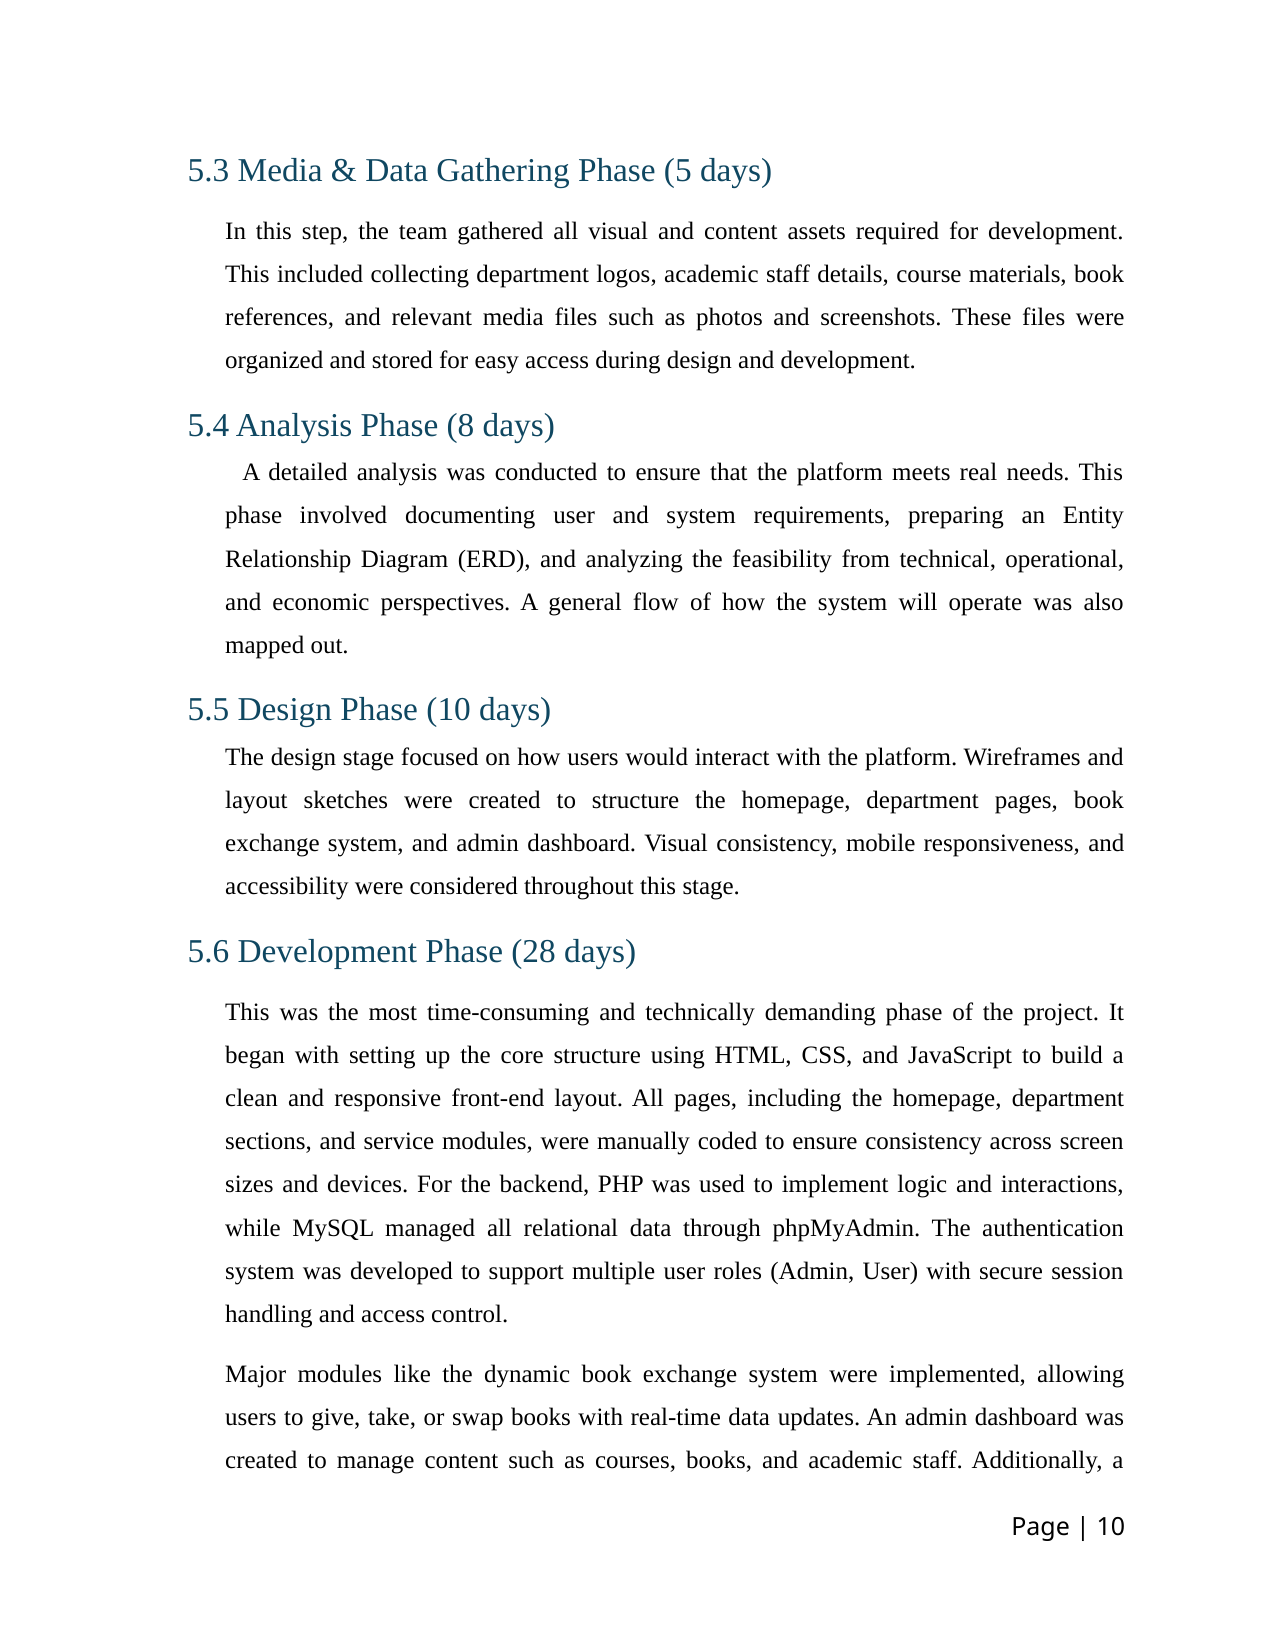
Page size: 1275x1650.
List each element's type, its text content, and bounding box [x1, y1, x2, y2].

subtitle 5.5 Design Phase (10 days) [187, 690, 1125, 728]
text This was the most time-consuming and technically demanding phase of the project. It began with setting up the core structure using HTML, CSS, and JavaScript to build a clean and responsive front-end layout. All pages, including the homepage, department sections, and service modules, were manually coded to ensure consistency across screen sizes and devices. For the backend, PHP was used to implement logic and interactions, while MySQL managed all relational data through phpMyAdmin. The authentication system was developed to support multiple user roles (Admin, User) with secure session handling and access control. [225, 997, 1125, 1328]
subtitle 5.4 Analysis Phase (8 days) [187, 405, 1125, 443]
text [225, 1359, 1125, 1474]
subtitle 5.3 Media & Data Gathering Phase (5 days) [187, 150, 1125, 188]
subtitle 5.6 Development Phase (28 days) [187, 931, 1125, 969]
list In this step, the team gathered all visual and content assets required for development. This included collecting department logos, academic staff details, course materials, book references, and relevant media files such as photos and screenshots. These files were organized and stored for easy access during design and development. [225, 216, 1125, 374]
text The design stage focused on how users would interact with the platform. Wireframes and layout sketches were created to structure the homepage, department pages, book exchange system, and admin dashboard. Visual consistency, mobile responsiveness, and accessibility were considered throughout this stage. [225, 742, 1125, 900]
text A detailed analysis was conducted to ensure that the platform meets real needs. This phase involved documenting user and system requirements, preparing an Entity Relationship Diagram (ERD), and analyzing the feasibility from technical, operational, and economic perspectives. A general flow of how the system will operate was also mapped out. [225, 457, 1125, 659]
